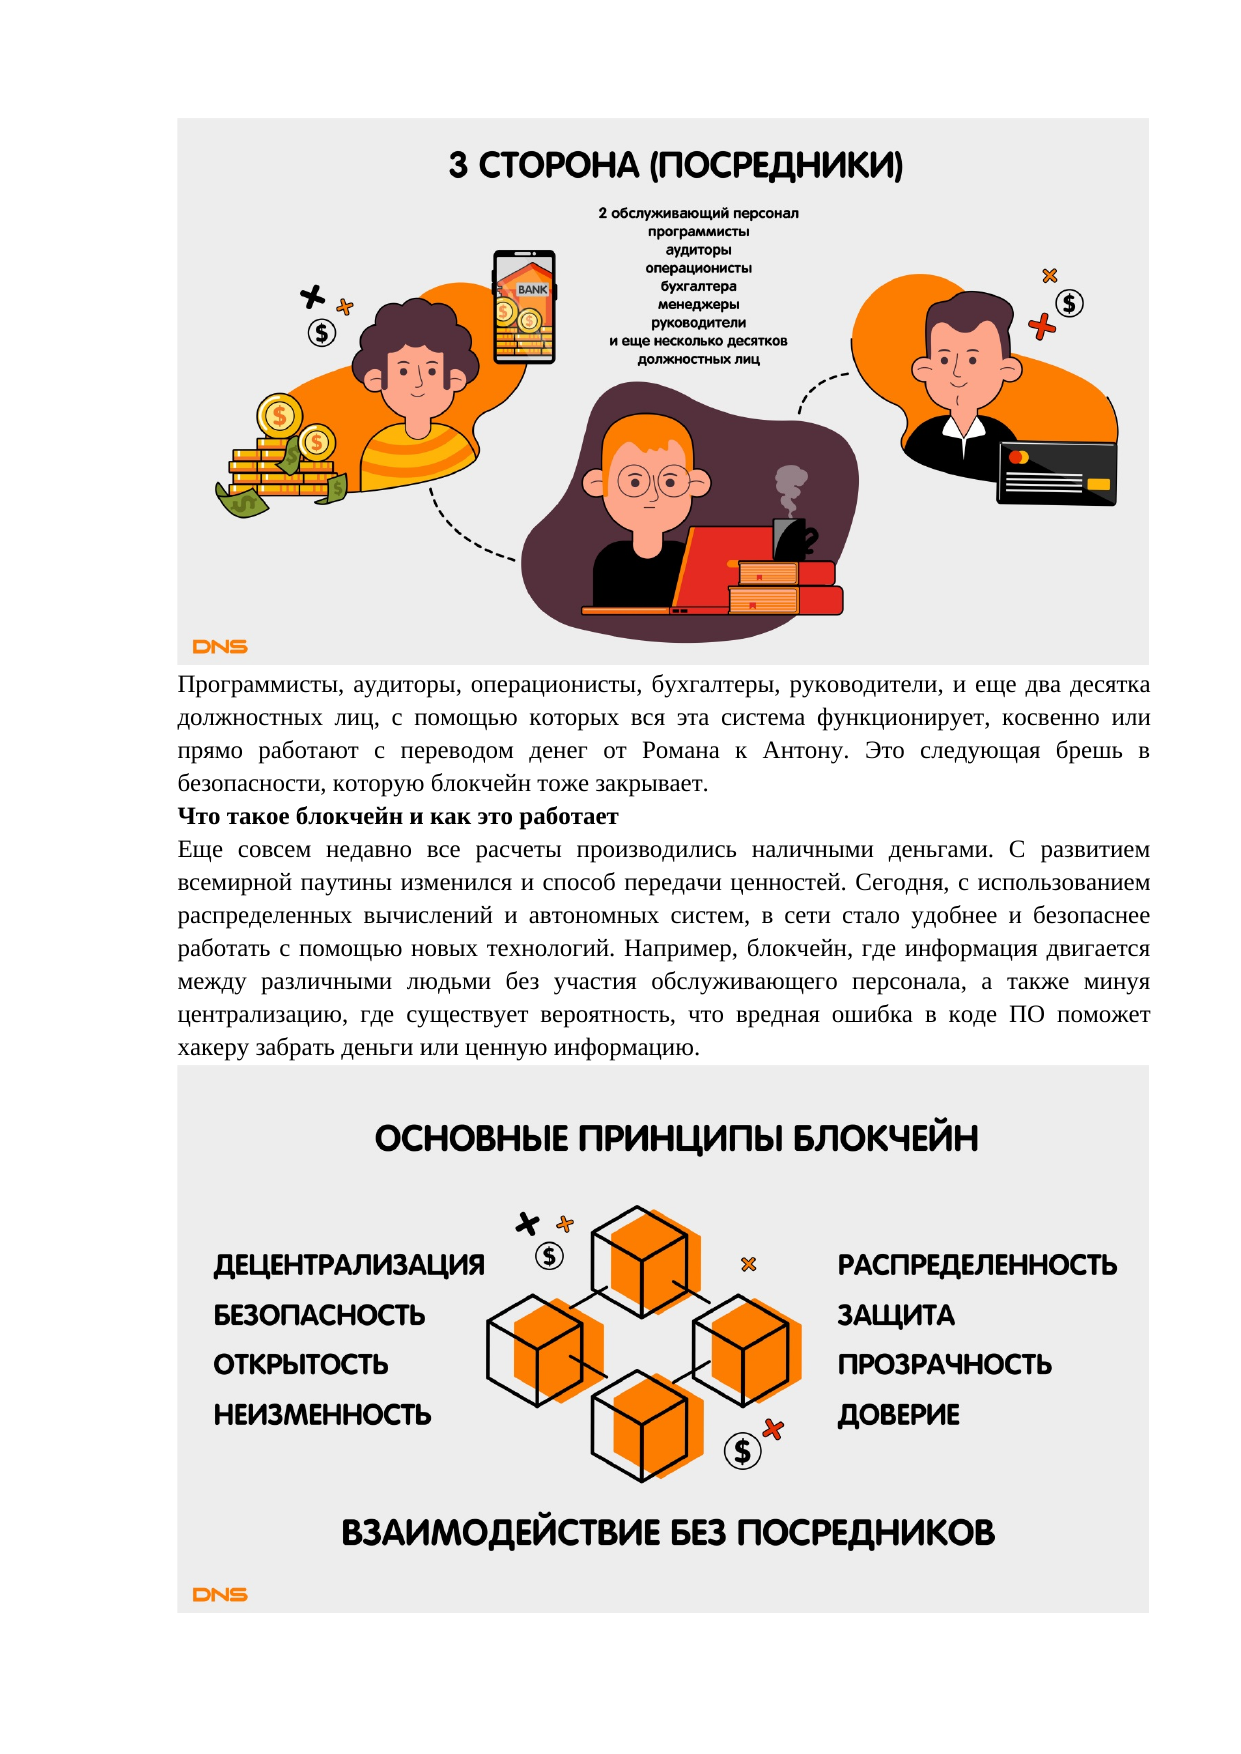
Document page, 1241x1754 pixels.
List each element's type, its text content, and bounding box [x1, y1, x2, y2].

text Что такое блокчейн и как это работает [177, 801, 1152, 830]
text Программисты, аудиторы, операционисты, бухгалтеры, руководители, и еще два десятка должностных лиц, с помощью которых вся эта система функционирует, косвенно или прямо работают с переводом денег от Романа к Антону. Это следующая брешь в безопасности, которую блокчейн тоже закрывает. [177, 669, 1152, 797]
picture [177, 1065, 1149, 1613]
text Еще совсем недавно все расчеты производились наличными деньгами. С развитием всемирной паутины изменился и способ передачи ценностей. Сегодня, с использованием распределенных вычислений и автономных систем, в сети стало удобнее и безопаснее работать с помощью новых технологий. Например, блокчейн, где информация двигается между различными людьми без участия обслуживающего персонала, а также минуя централизацию, где существует вероятность, что вредная ошибка в коде ПО поможет хакеру забрать деньги или ценную информацию. [177, 834, 1152, 1061]
picture [177, 118, 1149, 665]
